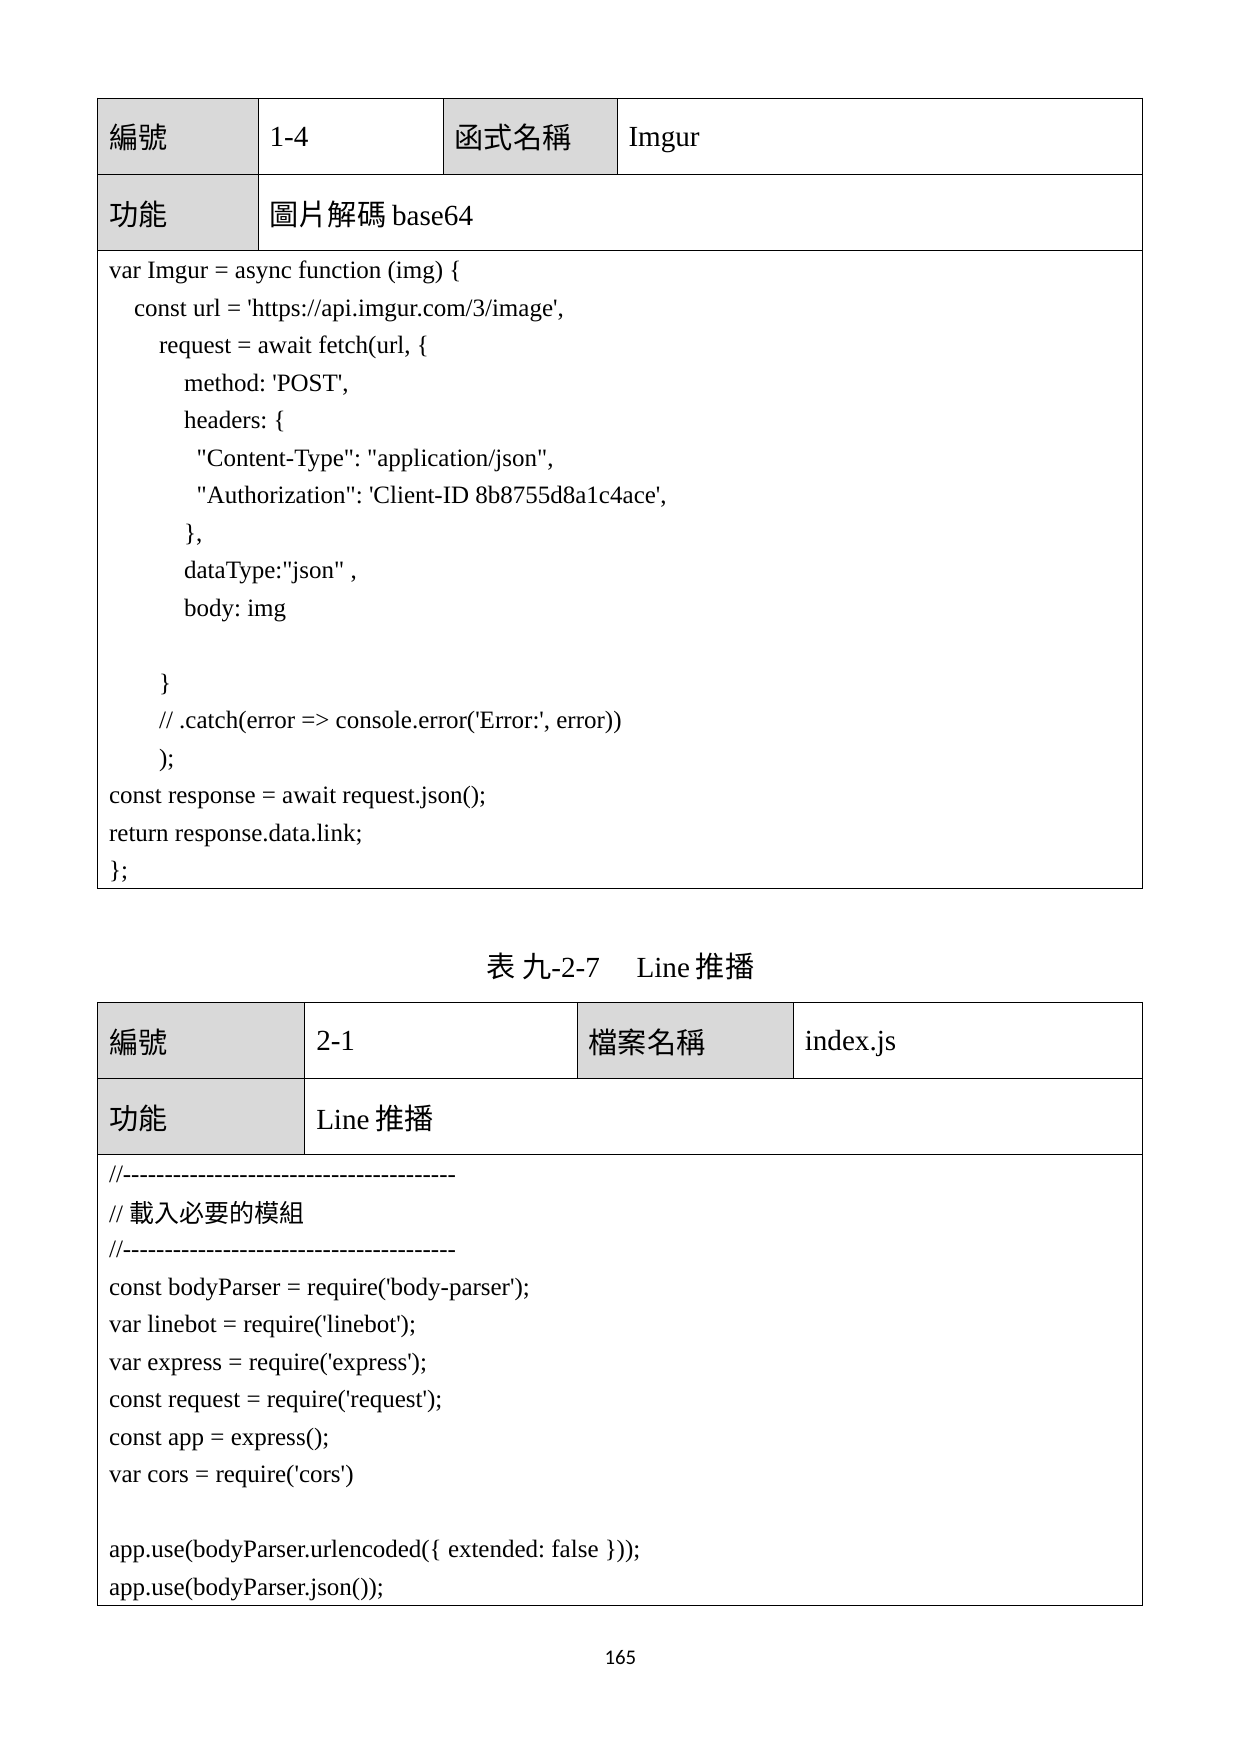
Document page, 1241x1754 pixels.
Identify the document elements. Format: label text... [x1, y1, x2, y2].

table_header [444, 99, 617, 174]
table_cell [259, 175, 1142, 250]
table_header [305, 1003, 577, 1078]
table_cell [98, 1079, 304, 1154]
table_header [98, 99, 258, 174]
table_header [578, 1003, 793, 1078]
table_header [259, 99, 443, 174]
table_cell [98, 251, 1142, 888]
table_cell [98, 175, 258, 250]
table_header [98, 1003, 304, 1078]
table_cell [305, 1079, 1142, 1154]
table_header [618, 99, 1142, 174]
text Line推播 [89, 927, 1152, 1002]
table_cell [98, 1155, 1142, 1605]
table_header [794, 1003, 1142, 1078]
